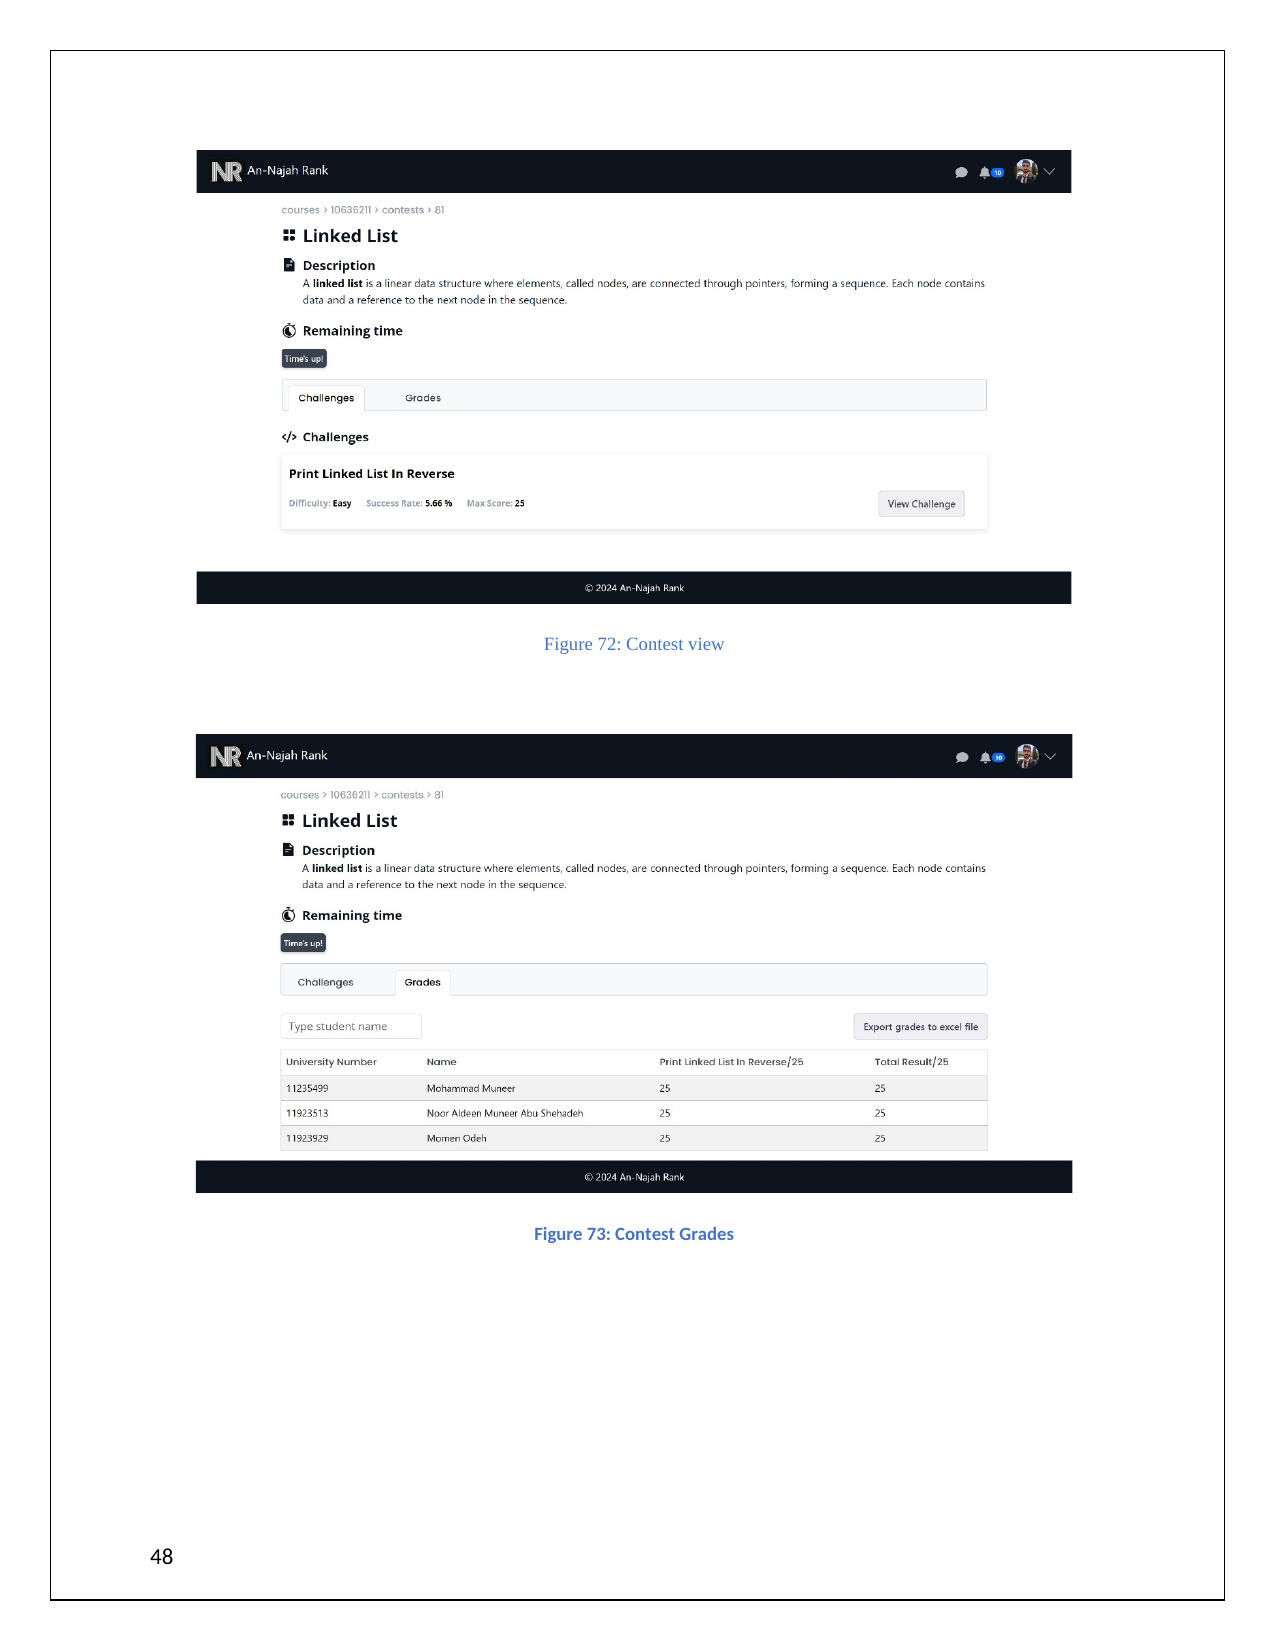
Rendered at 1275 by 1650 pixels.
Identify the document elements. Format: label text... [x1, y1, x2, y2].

picture [195, 734, 1073, 1193]
text Figure 73: Contest Grades [150, 1222, 1118, 1245]
text Figure 72: Contest view [150, 632, 1118, 654]
picture [196, 150, 1072, 604]
